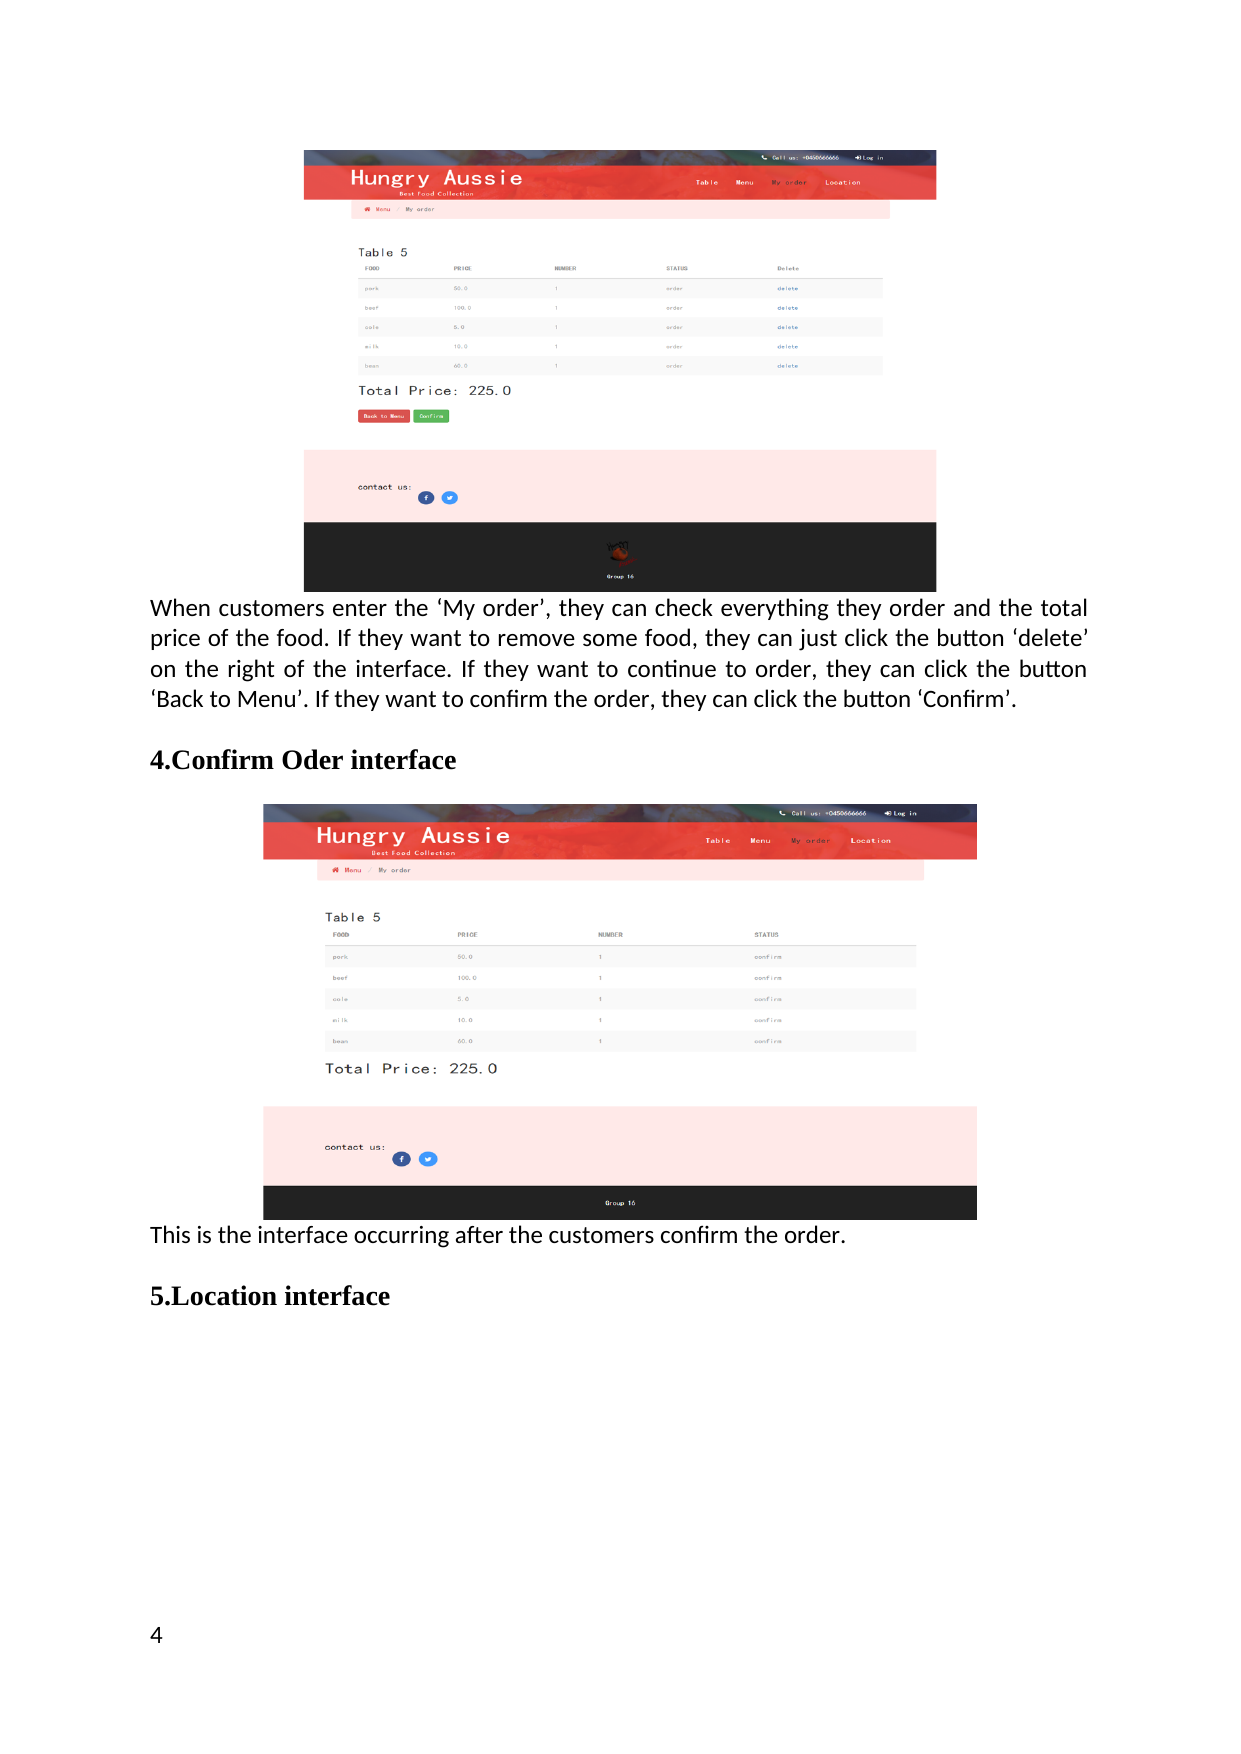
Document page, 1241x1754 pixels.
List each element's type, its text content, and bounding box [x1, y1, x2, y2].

picture [263, 804, 977, 1220]
subtitle 4.Confirm Oder interface [150, 743, 1090, 775]
picture [303, 150, 937, 592]
subtitle 5.Location interface [150, 1279, 1090, 1311]
text This is the interface occurring after the customers confirm the order. [150, 1219, 1090, 1250]
text When customers enter the ‘My order’, they can check everything they order and the total price of the food. If they want to remove some food, they can just click the button ‘delete’ on the right of the interface. If they want to continue to order, they can click the button ‘Back to Menu’. If they want to confirm the order, they can click the button ‘Confirm’. [150, 592, 1090, 714]
